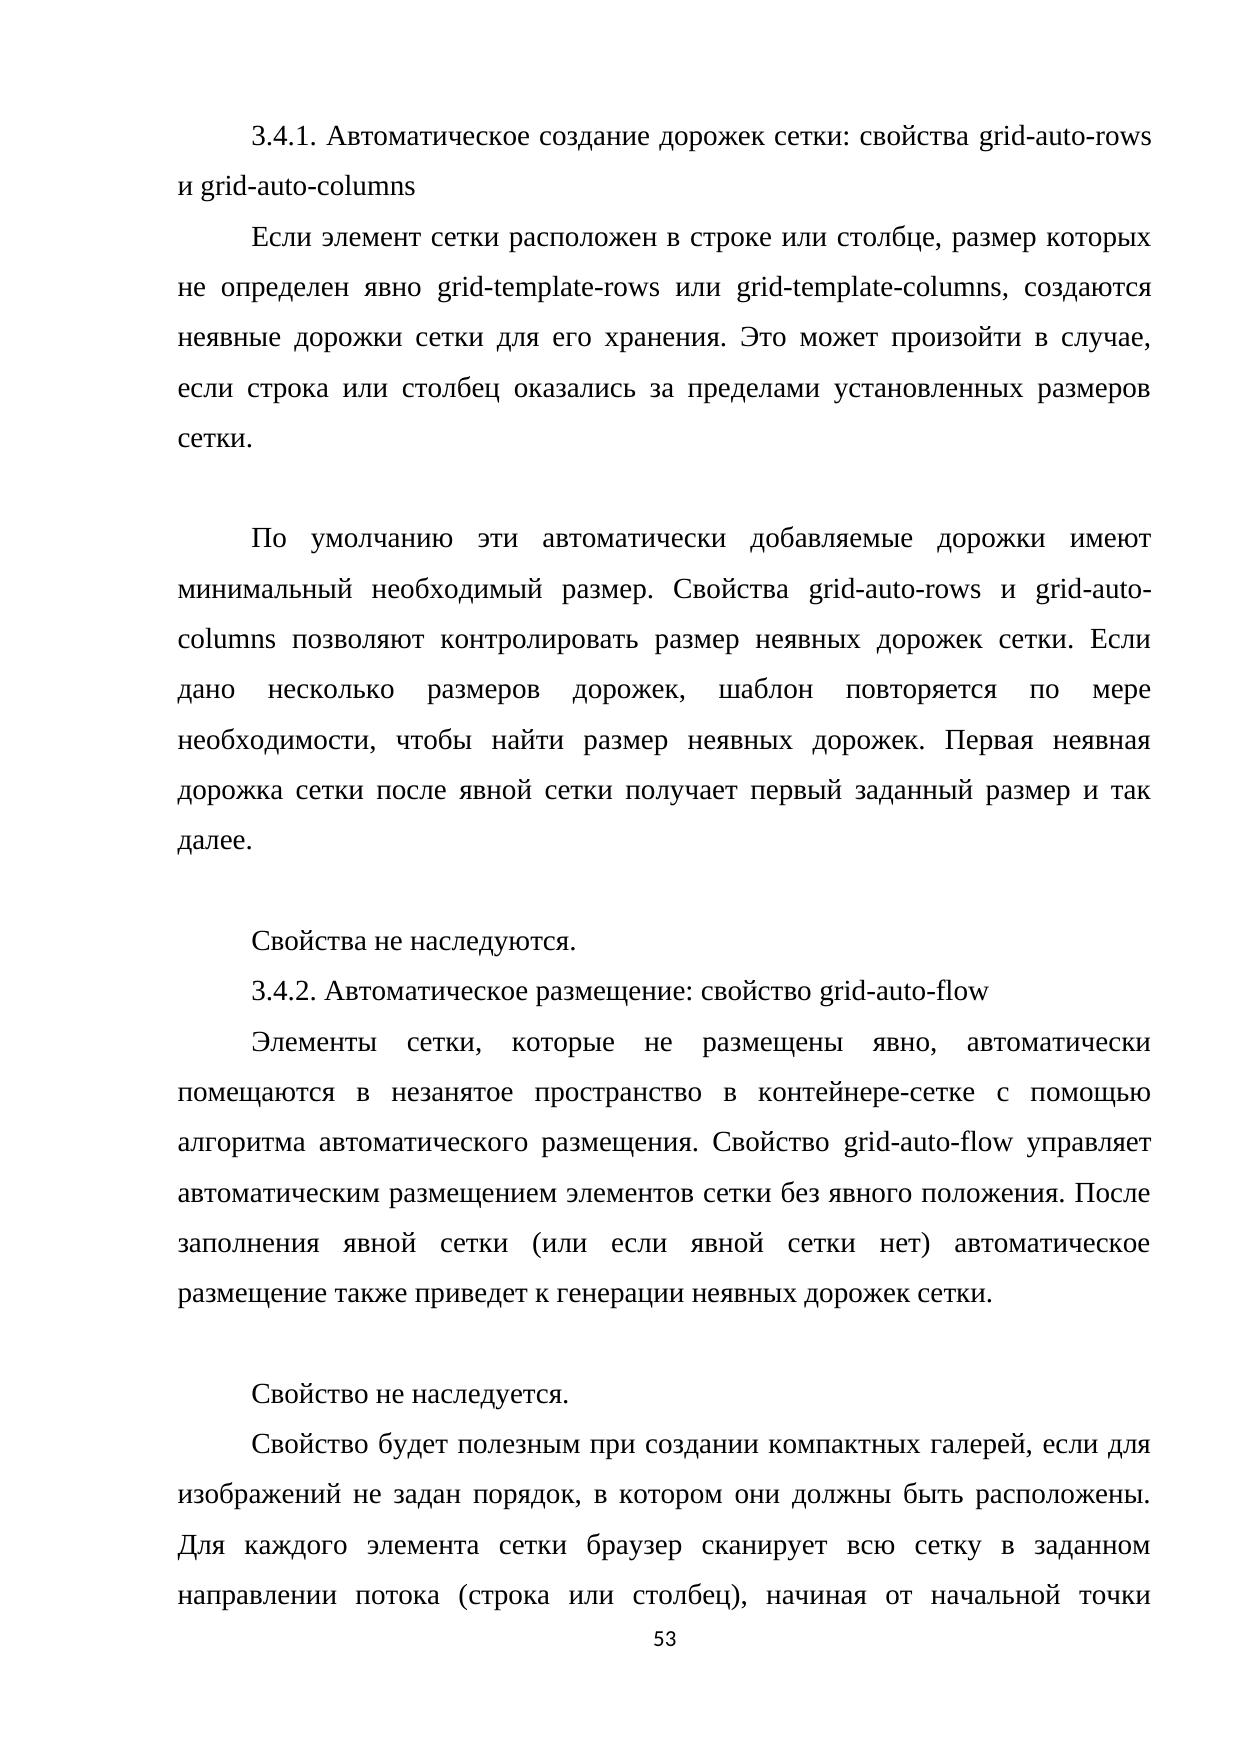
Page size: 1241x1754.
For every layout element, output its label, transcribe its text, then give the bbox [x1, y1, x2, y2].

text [177, 1426, 1152, 1611]
text Свойства не наследуются. [177, 923, 1152, 957]
text Свойство не наследуется. [177, 1376, 1152, 1409]
text По умолчанию эти автоматически добавляемые дорожки имеют минимальный необходимый размер. Свойства grid-auto-rows и grid-auto-columns позволяют контролировать размер неявных дорожек сетки. Если дано несколько размеров дорожек, шаблон повторяется по мере необходимости, чтобы найти размер неявных дорожек. Первая неявная дорожка сетки после явной сетки получает первый заданный размер и так далее. [177, 521, 1152, 856]
text Если элемент сетки расположен в строке или столбце, размер которых не определен явно grid-template-rows или grid-template-columns, создаются неявные дорожки сетки для его хранения. Это может произойти в случае, если строка или столбец оказались за пределами установленных размеров сетки. [177, 219, 1152, 453]
text 3.4.1. Автоматическое создание дорожек сетки: свойства grid-auto-rows и grid-auto-columns [177, 118, 1152, 202]
text Элементы сетки, которые не размещены явно, автоматически помещаются в незанятое пространство в контейнере-сетке с помощью алгоритма автоматического размещения. Свойство grid-auto-flow управляет автоматическим размещением элементов сетки без явного положения. После заполнения явной сетки (или если явной сетки нет) автоматическое размещение также приведет к генерации неявных дорожек сетки. [177, 1024, 1152, 1309]
text 3.4.2. Автоматическое размещение: свойство grid-auto-flow [177, 973, 1152, 1007]
